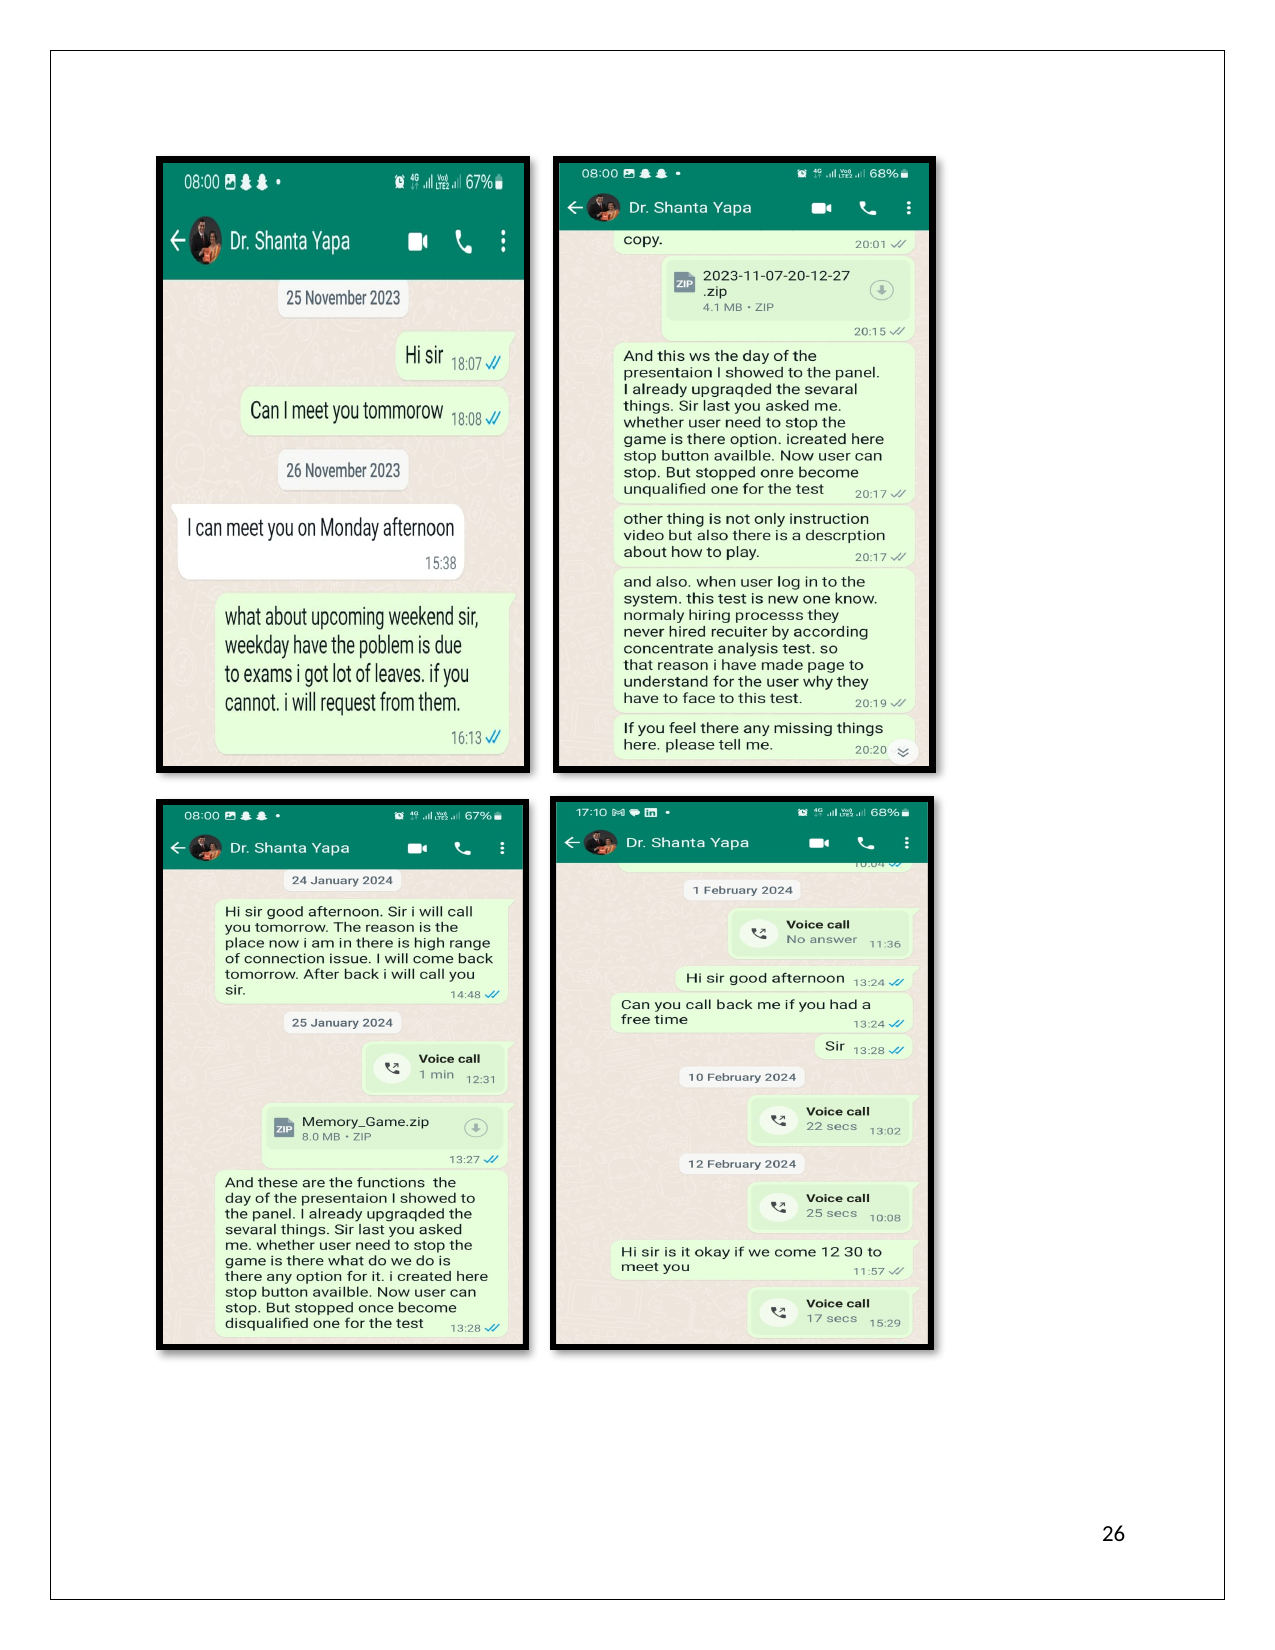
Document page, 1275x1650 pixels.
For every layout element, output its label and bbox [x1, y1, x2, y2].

picture [163, 163, 524, 766]
picture [556, 802, 928, 1344]
picture [163, 805, 523, 1344]
picture [559, 163, 929, 766]
